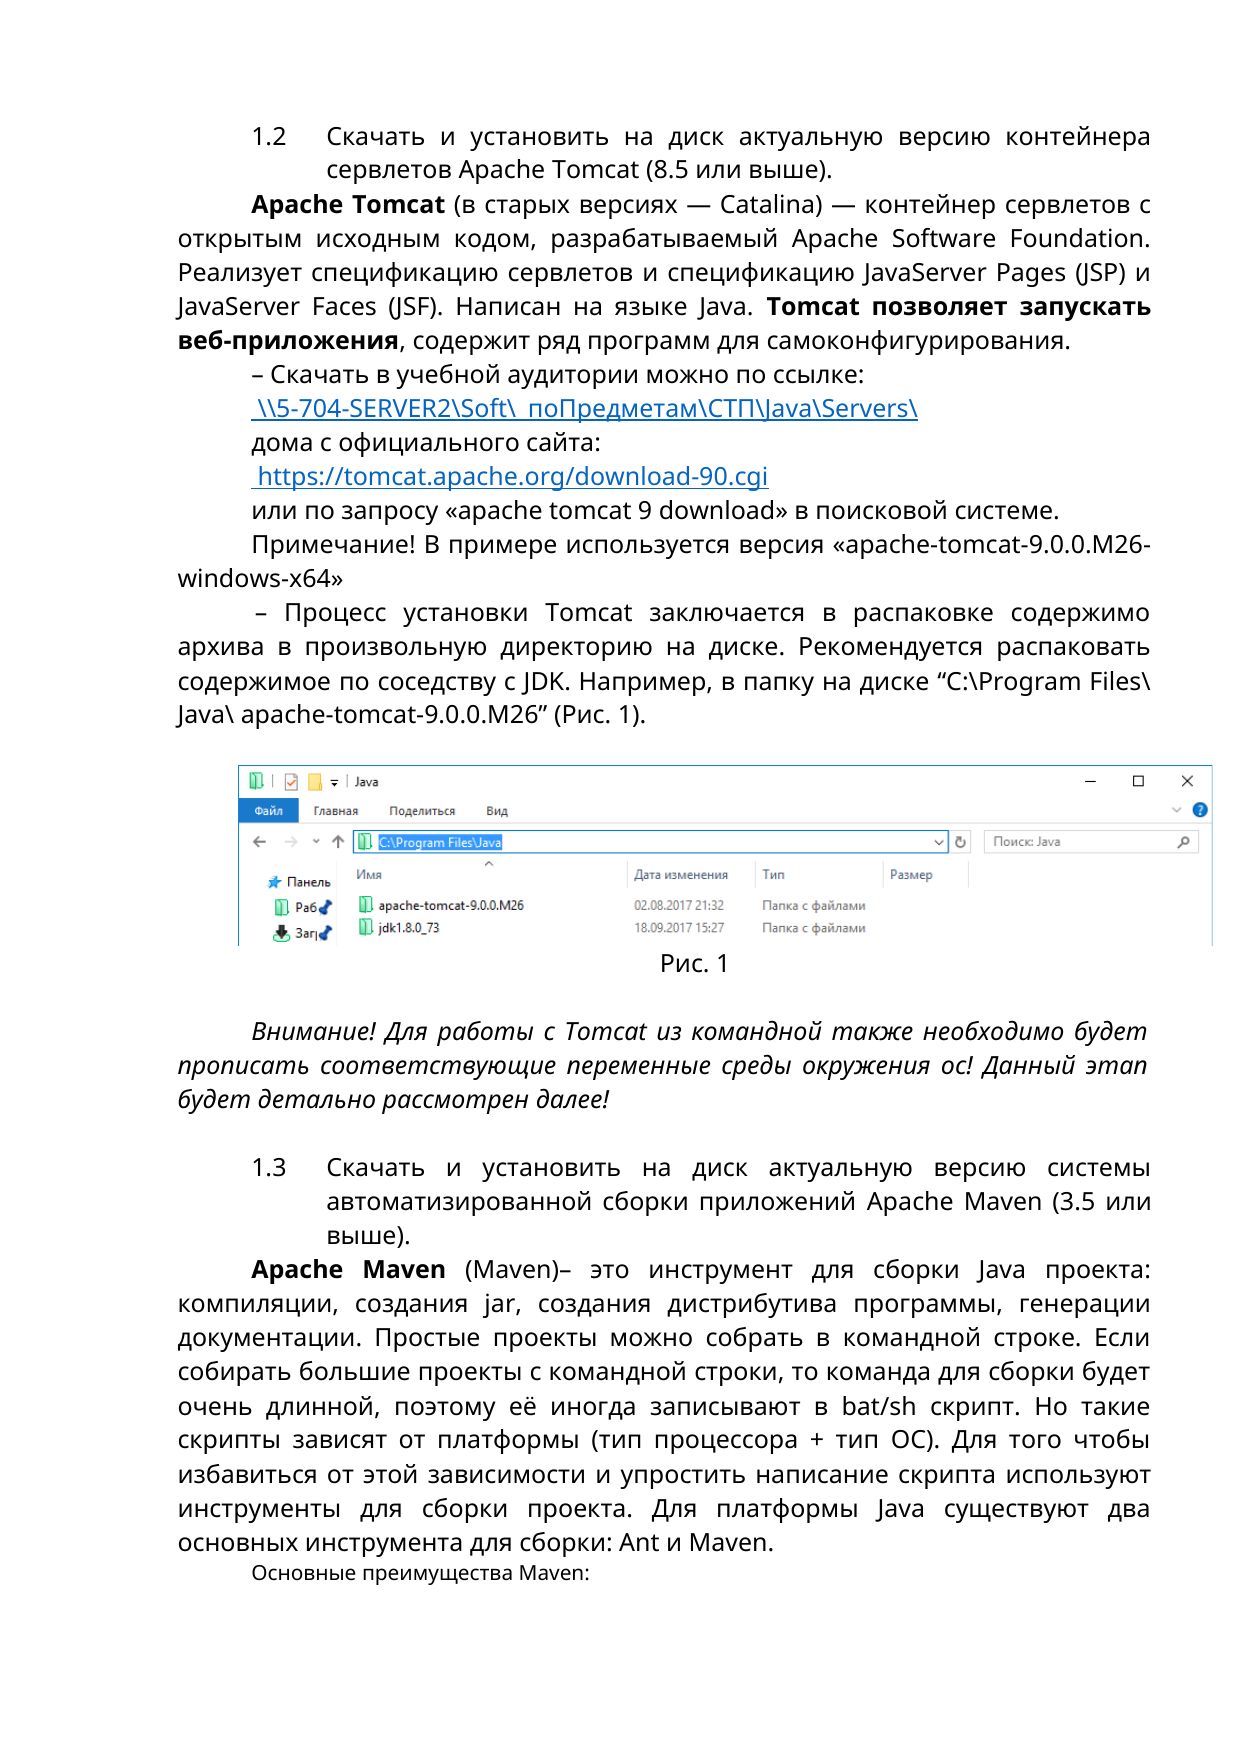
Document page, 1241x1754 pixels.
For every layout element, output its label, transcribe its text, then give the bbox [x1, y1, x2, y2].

list Cкачать и установить на диск актуальную версию системы автоматизированной сборки приложений Apache Maven (3.5 или выше). [251, 1150, 1152, 1252]
text или по запросу «apache tomcat 9 download» в поисковой системе. [177, 493, 1152, 527]
list Cкачать и установить на диск актуальную версию контейнера сервлетов Apache Tomcat (8.5 или выше). [251, 118, 1152, 186]
text Внимание! Для работы с Tomcat из командной также необходимо будет прописать соответствующие переменные среды окружения ос! Данный этап будет детально рассмотрен далее! [177, 1013, 1152, 1116]
text – Скачать в учебной аудитории можно по ссылке: [177, 357, 1152, 391]
text дома с официального сайта: [177, 425, 1152, 459]
text https://tomcat.apache.org/download-90.cgi [177, 459, 1152, 493]
text \\5-704-SERVER2\Soft\_поПредметам\СТП\Java\Servers\ [177, 391, 1152, 425]
text Примечание! В примере используется версия «apache-tomcat-9.0.0.M26-windows-x64» [177, 527, 1152, 595]
text Apache Tomcat (в старых версиях — Catalina) — контейнер сервлетов с открытым исходным кодом, разрабатываемый Apache Software Foundation. Реализует спецификацию сервлетов и спецификацию JavaServer Pages (JSP) и JavaServer Faces (JSF). Написан на языке Java. Tomcat позволяет запускать веб-приложения, содержит ряд программ для самоконфигурирования. [177, 186, 1152, 357]
text Apache Maven (Maven)– это инструмент для сборки Java проекта: компиляции, создания jar, создания дистрибутива программы, генерации документации. Простые проекты можно собрать в командной строке. Если собирать большие проекты с командной строки, то команда для сборки будет очень длинной, поэтому её иногда записывают в bat/sh скрипт. Но такие скрипты зависят от платформы (тип процессора + тип ОС). Для того чтобы избавиться от этой зависимости и упростить написание скрипта используют инструменты для сборки проекта. Для платформы Java существуют два основных инструмента для сборки: Ant и Maven. [177, 1252, 1152, 1558]
text Основные преимущества Maven: [177, 1558, 1152, 1587]
text – Процесс установки Tomcat заключается в распаковке содержимо архива в произвольную директорию на диске. Рекомендуется распаковать содержимое по соседству с JDK. Например, в папку на диске “C:\Program Files\Java\ apache-tomcat-9.0.0.M26” (Рис. 1). [177, 595, 1152, 731]
text Рис. 1 [238, 946, 1152, 979]
picture [238, 765, 1213, 946]
